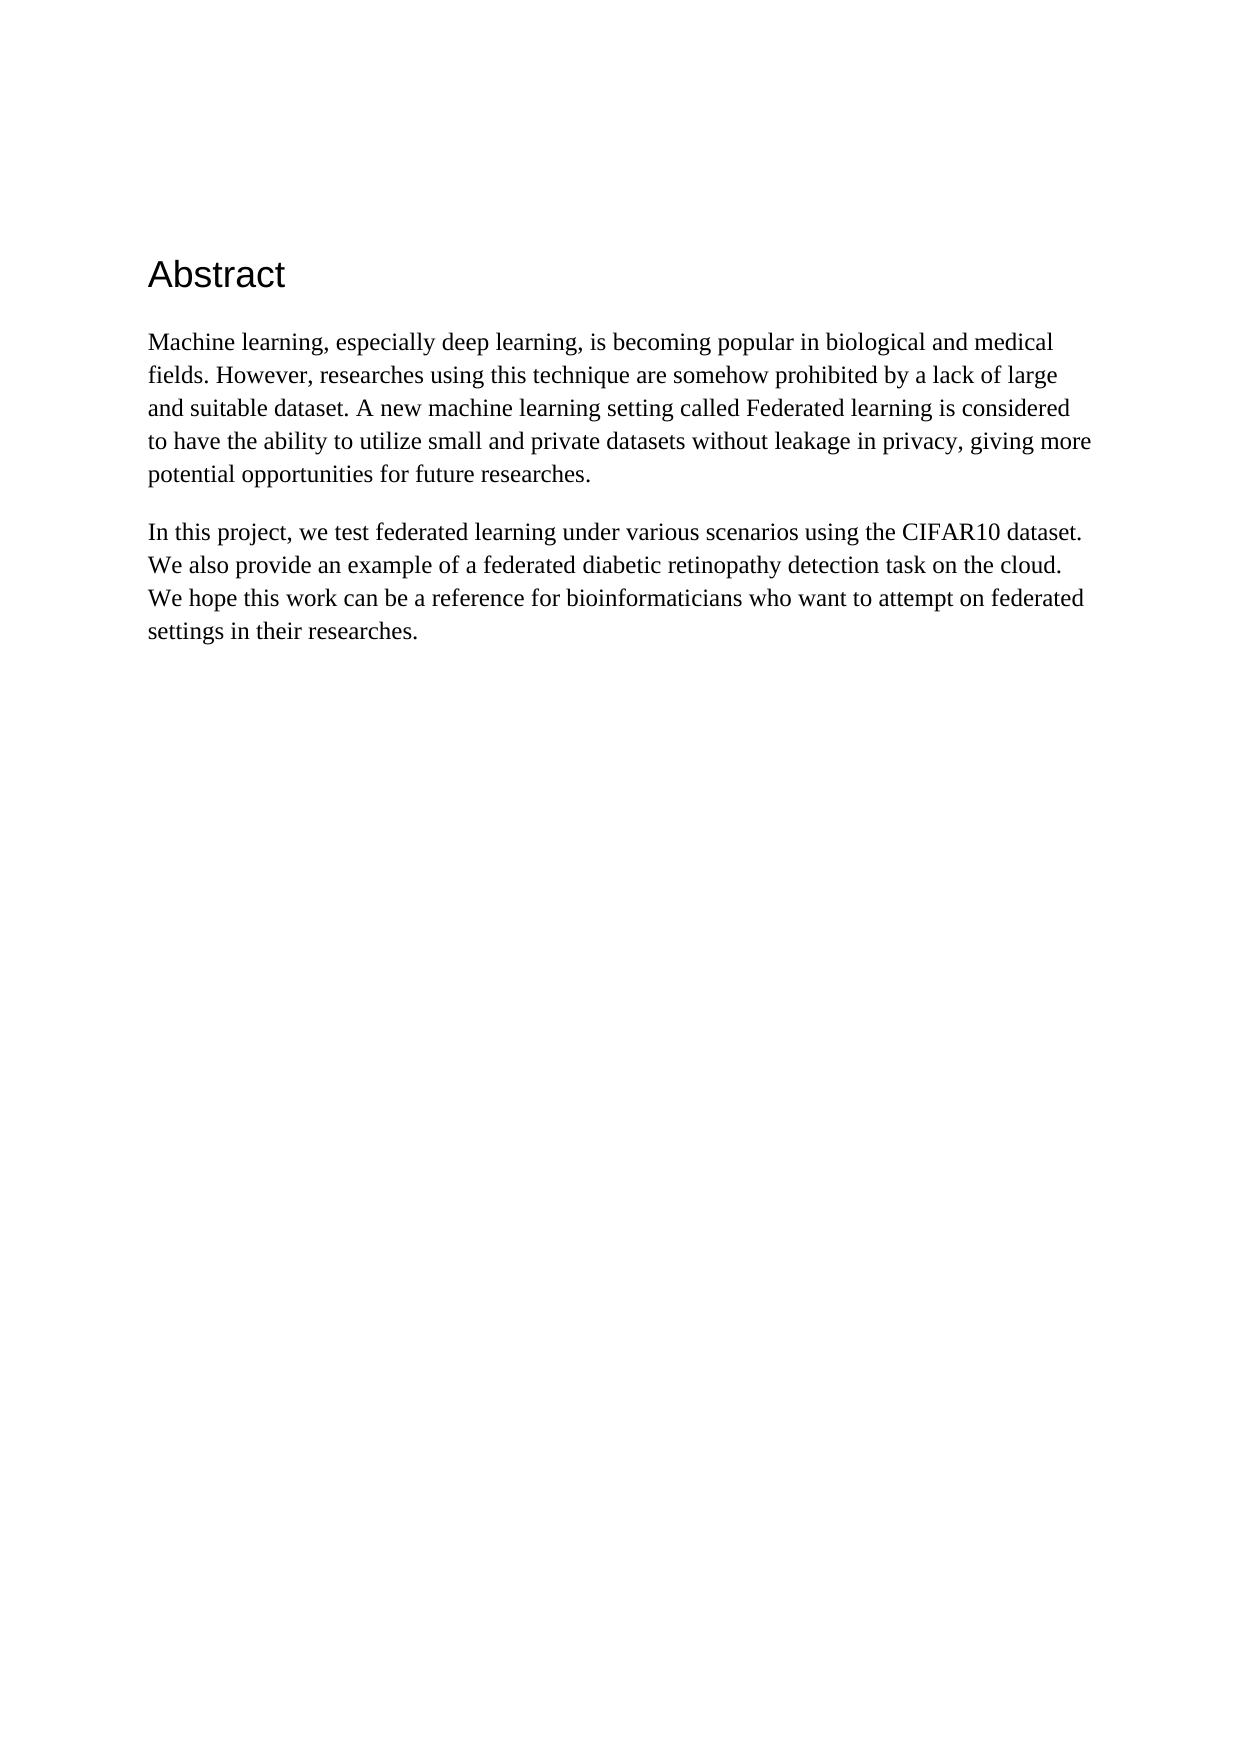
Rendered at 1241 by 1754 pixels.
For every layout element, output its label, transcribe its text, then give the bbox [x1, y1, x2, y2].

text In this project, we test federated learning under various scenarios using the CIFAR10 dataset. We also provide an example of a federated diabetic retinopathy detection task on the cloud. We hope this work can be a reference for bioinformaticians who want to attempt on federated settings in their researches. [148, 517, 1092, 645]
text Machine learning, especially deep learning, is becoming popular in biological and medical fields. However, researches using this technique are somehow prohibited by a lack of large and suitable dataset. A new machine learning setting called Federated learning is considered to have the ability to utilize small and private datasets without leakage in privacy, giving more potential opportunities for future researches. [148, 327, 1092, 488]
subtitle Abstract [148, 252, 1092, 295]
